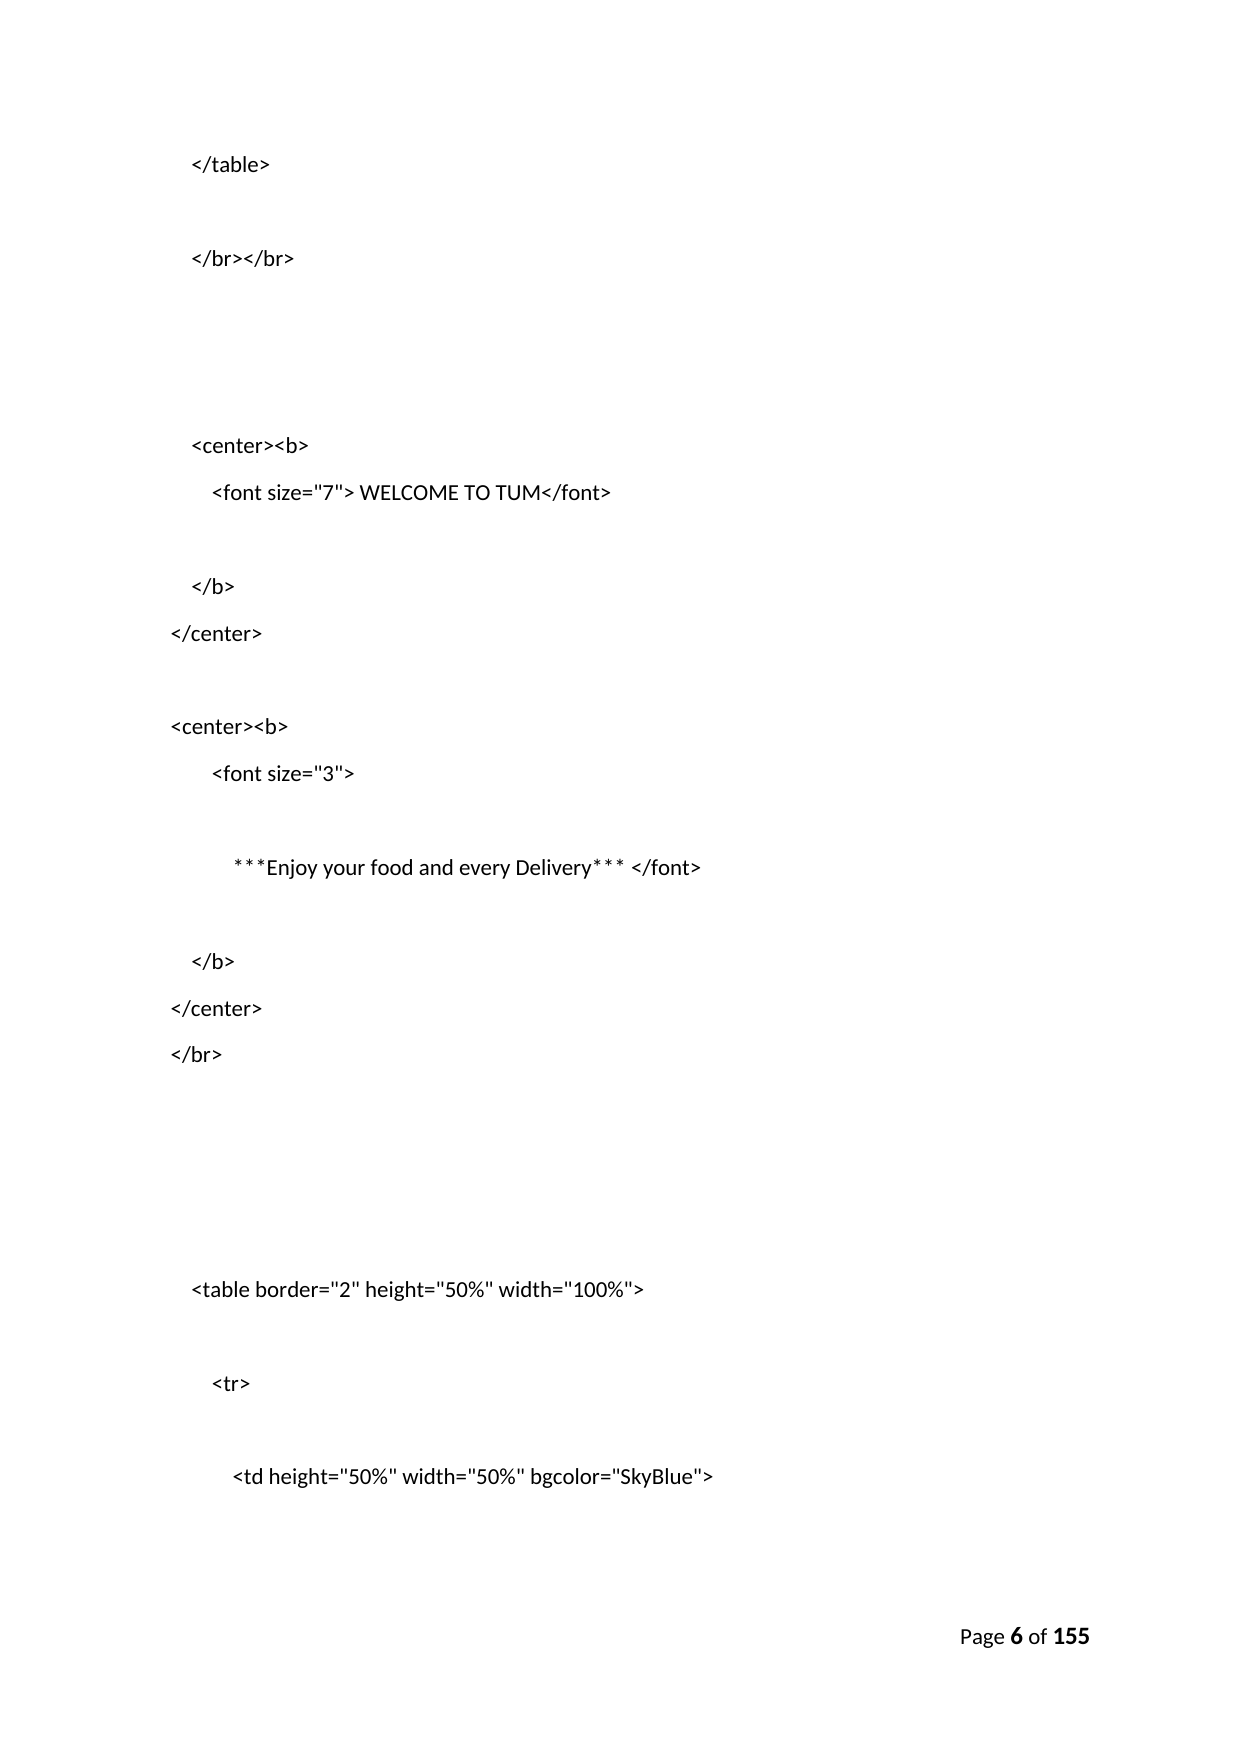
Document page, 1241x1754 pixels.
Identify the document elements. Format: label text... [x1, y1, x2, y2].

text <font size="7"> WELCOME TO TUM</font> [150, 478, 1090, 506]
text </table> [150, 150, 1090, 178]
text </b> [150, 947, 1090, 975]
text </br></br> [150, 244, 1090, 272]
text </center> [150, 994, 1090, 1022]
text </b> [150, 572, 1090, 600]
text <center><b> [150, 712, 1090, 741]
text <font size="3"> [150, 759, 1090, 787]
text ***Enjoy your food and every Delivery*** </font> [150, 853, 1090, 881]
text <table border="2" height="50%" width="100%"> [150, 1275, 1090, 1303]
text </br> [150, 1041, 1090, 1069]
text <center><b> [150, 431, 1090, 459]
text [150, 1462, 1090, 1491]
text <tr> [150, 1369, 1090, 1397]
text </center> [150, 619, 1090, 647]
